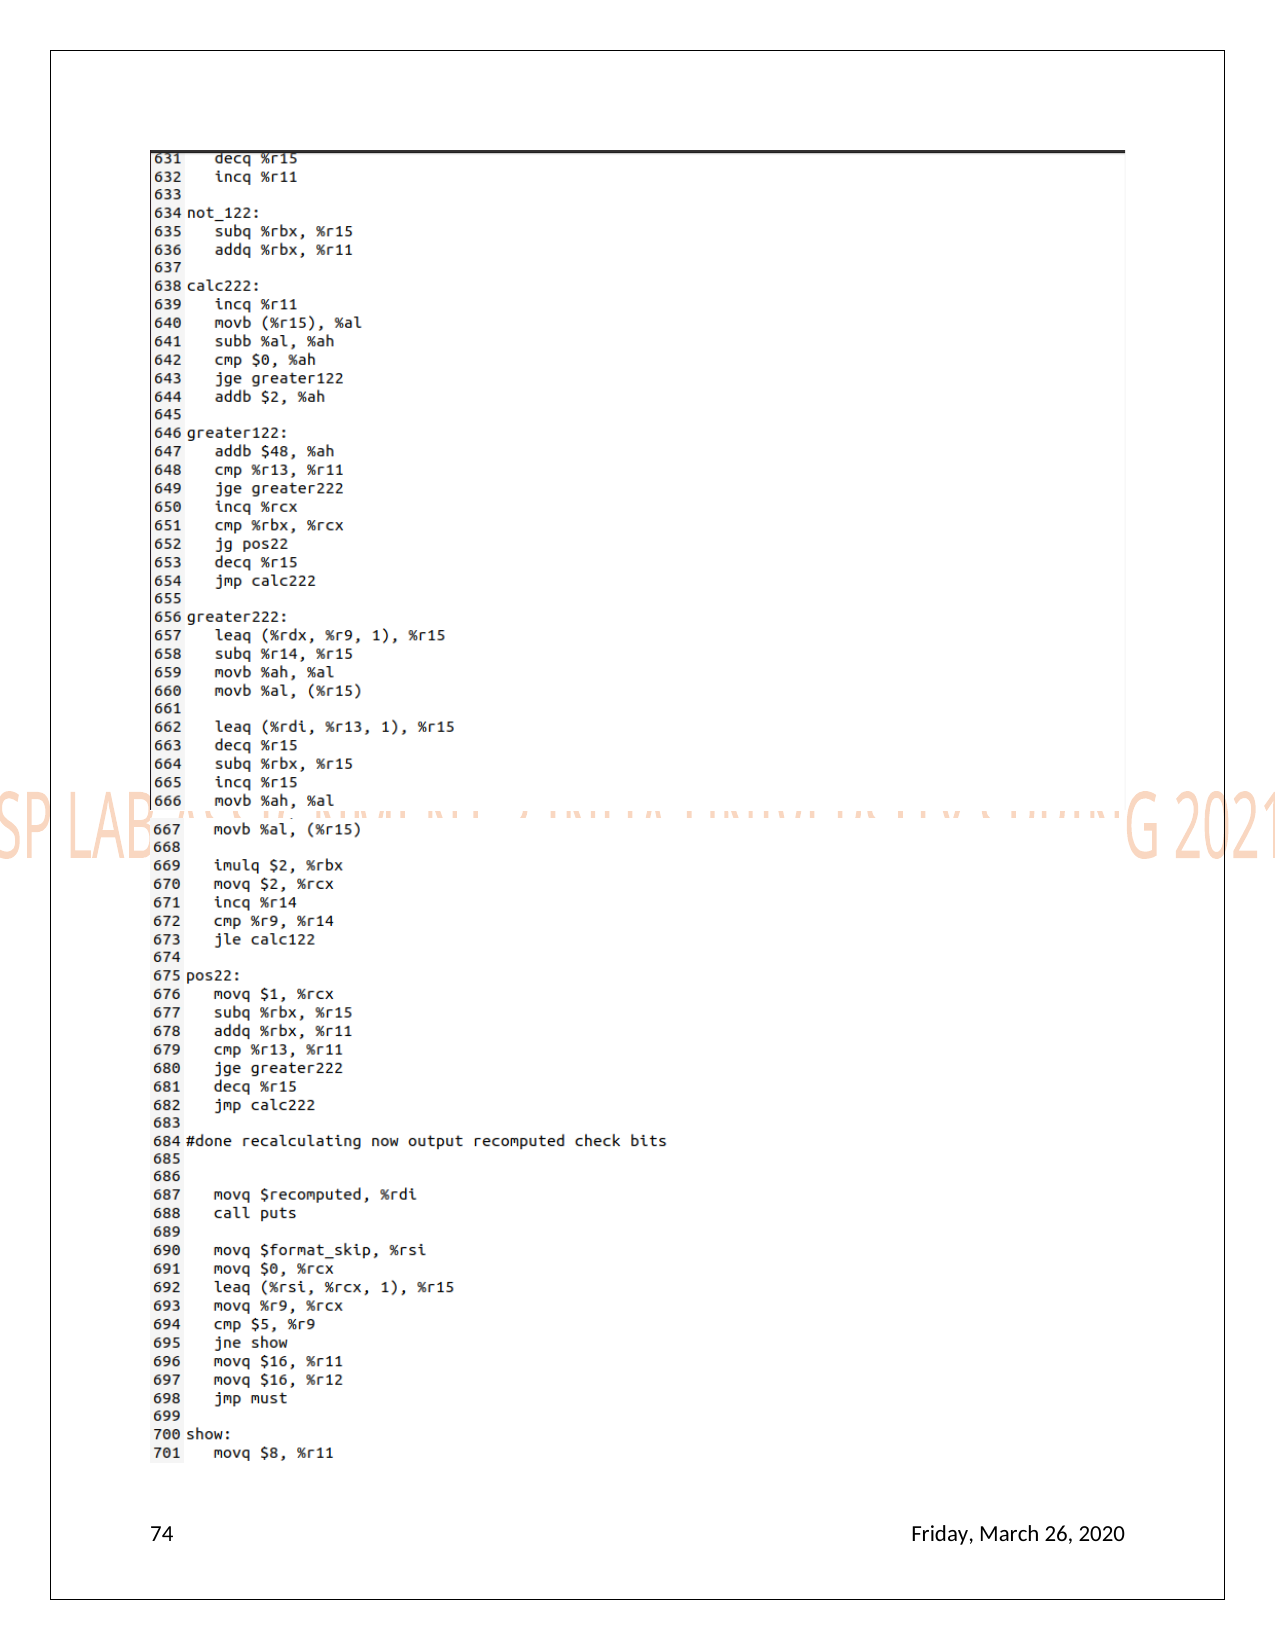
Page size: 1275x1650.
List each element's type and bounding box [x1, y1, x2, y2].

picture [150, 150, 1125, 811]
picture [150, 818, 1125, 1463]
